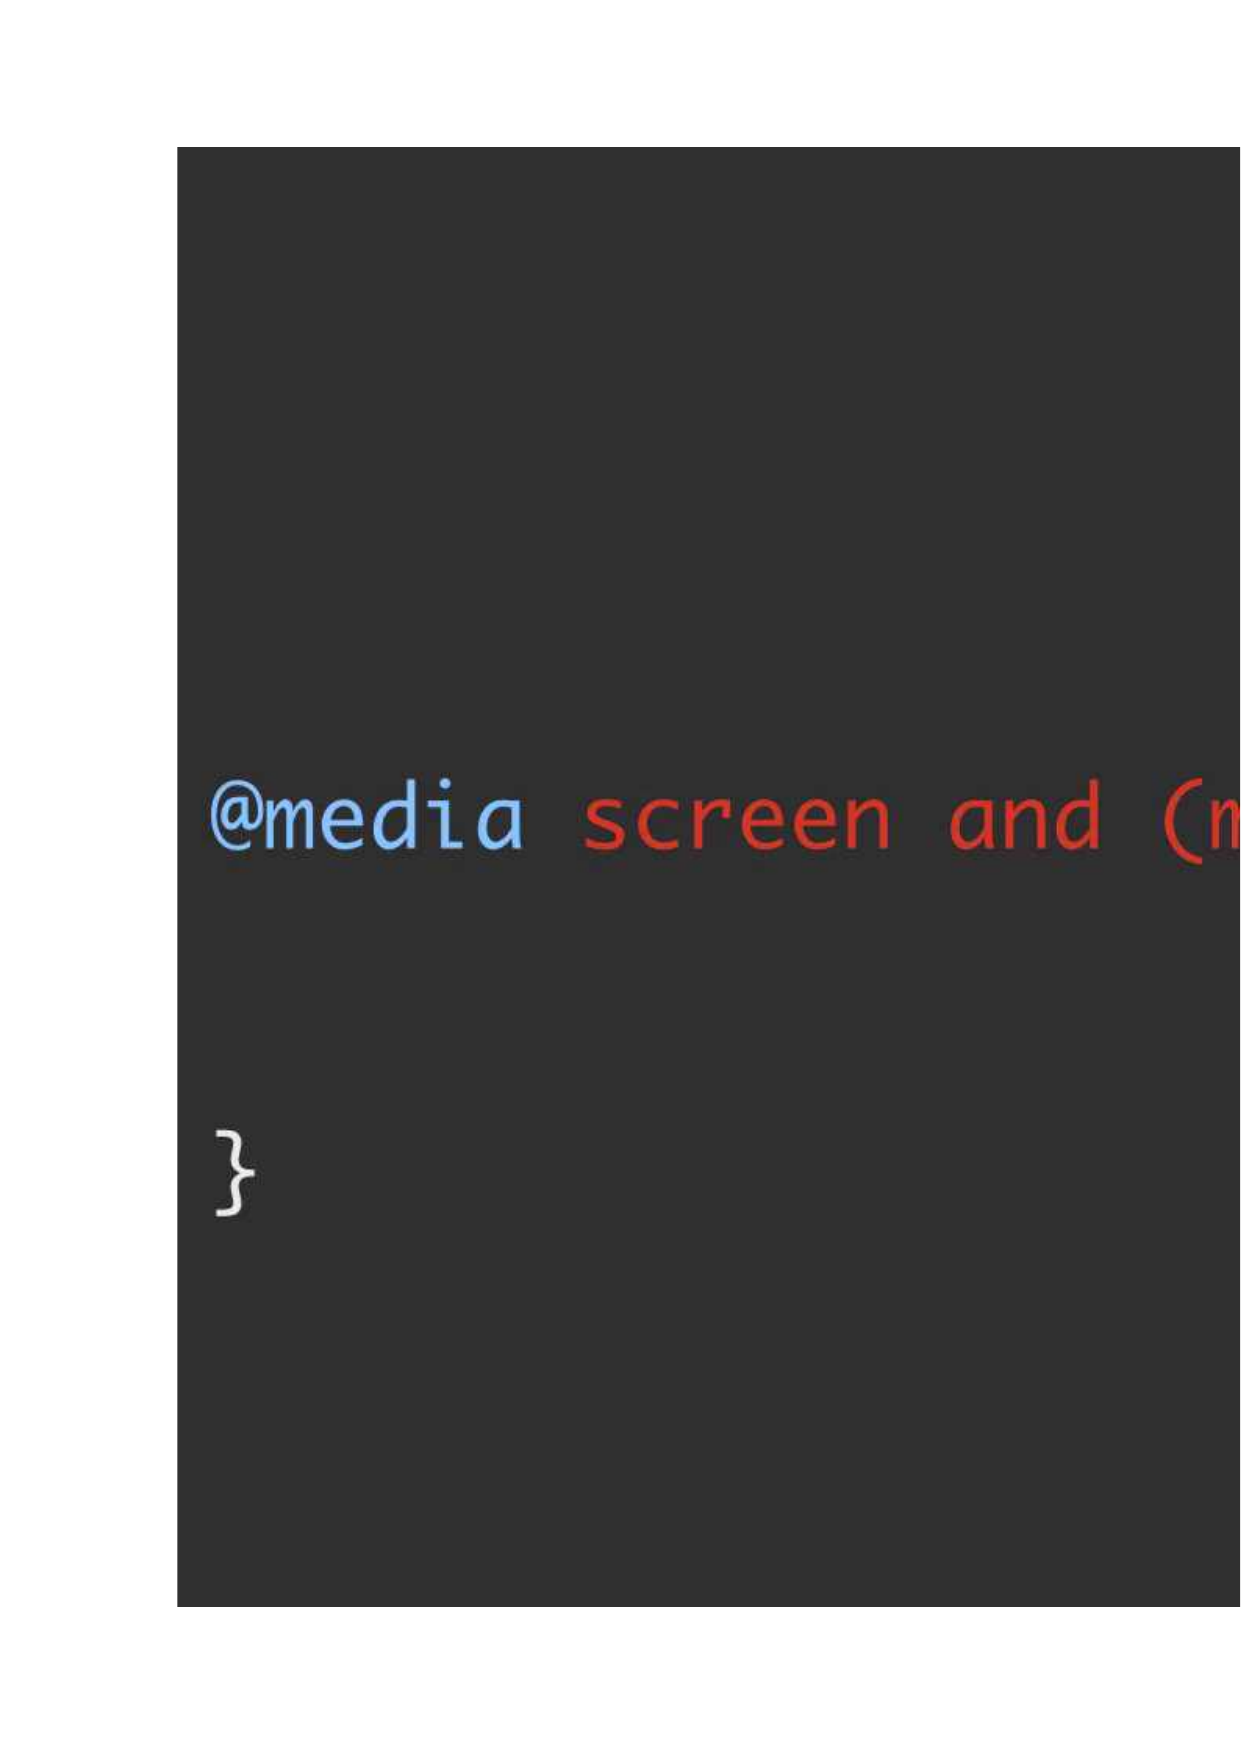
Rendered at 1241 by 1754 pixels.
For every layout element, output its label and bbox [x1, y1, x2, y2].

picture [177, 147, 1241, 1607]
